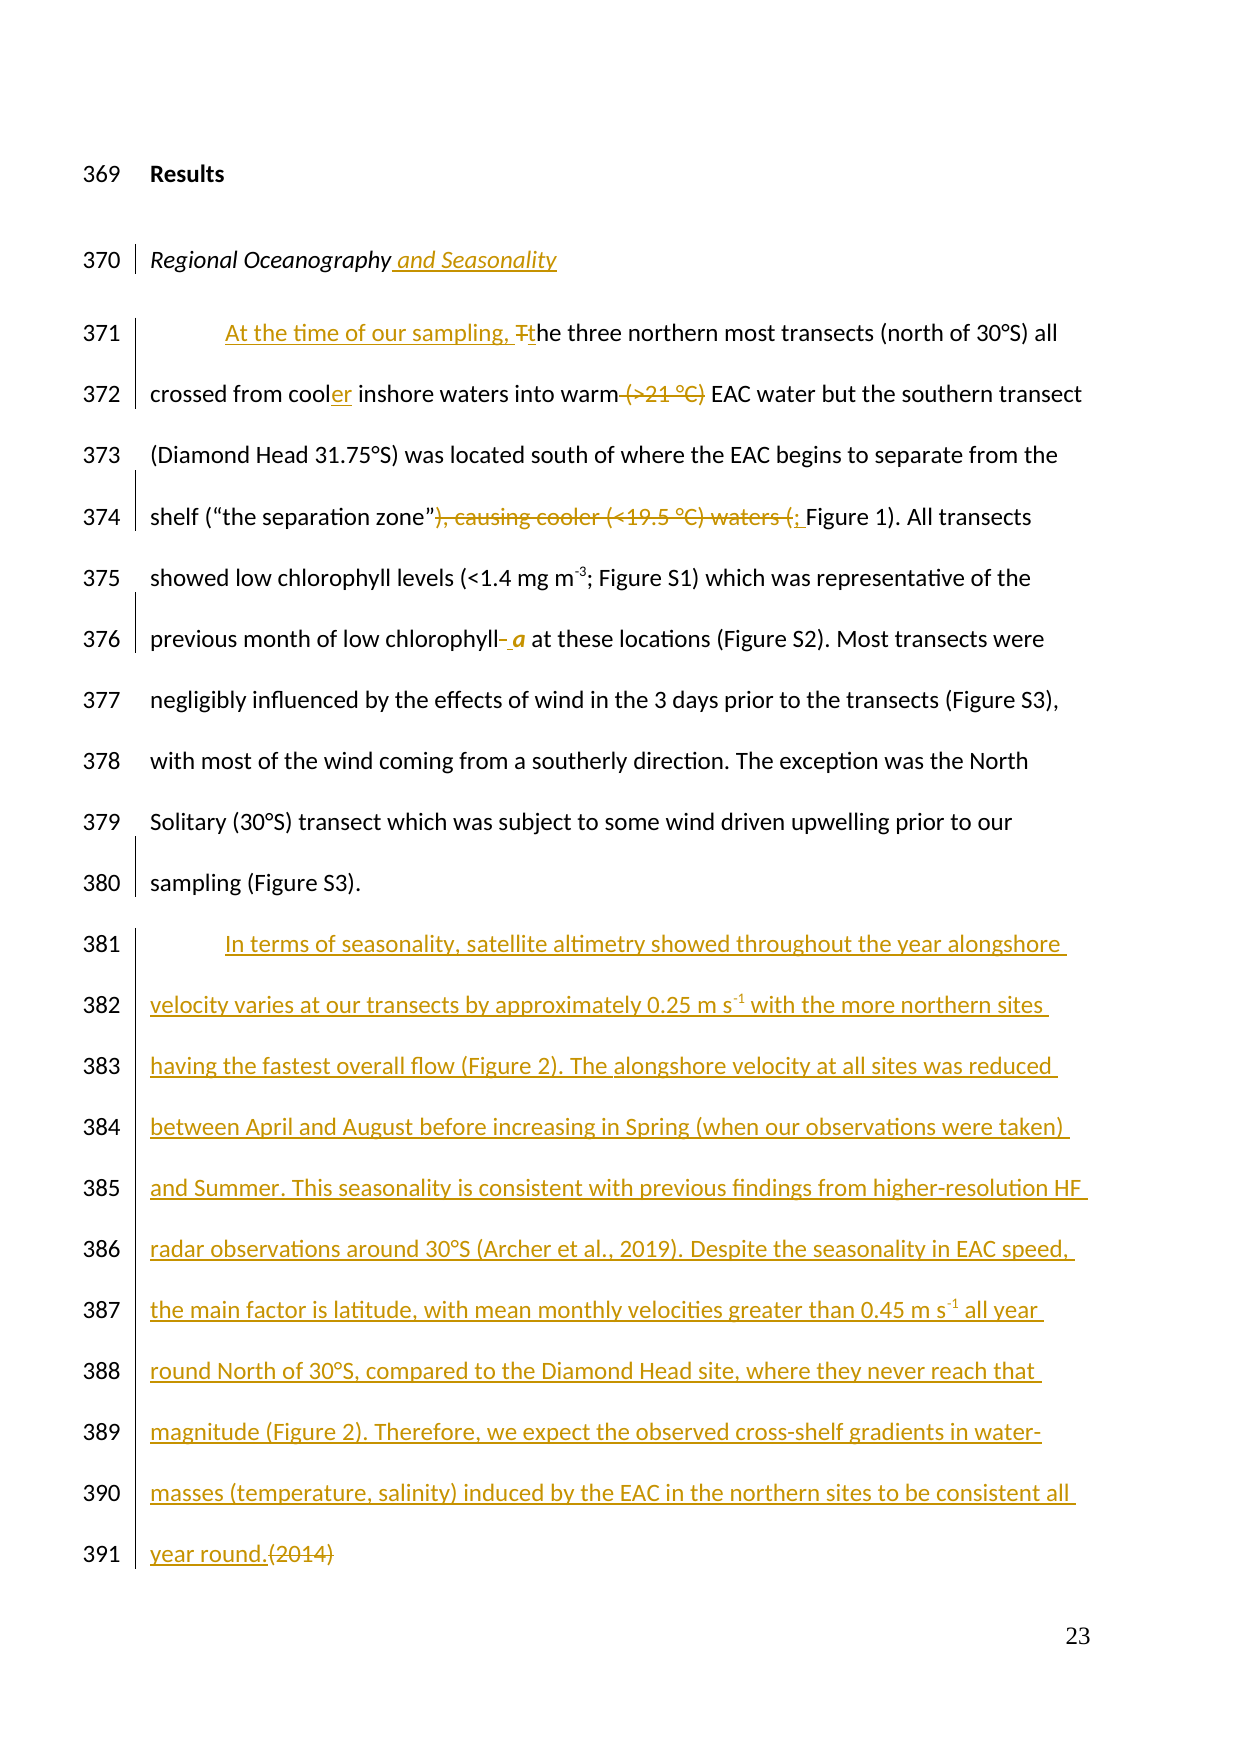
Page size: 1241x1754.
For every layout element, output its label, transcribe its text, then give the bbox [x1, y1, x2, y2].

text he three northern most transects (north of 30°S) all crossed from cool inshore waters into warm EAC water but the southern transect (Diamond Head 31.75°S) was located south of where the EAC begins to separate from the shelf (“the separation zone”Figure 1). All transects showed low chlorophyll levels (<1.4 mg m-3; Figure S1) which was representative of the previous month of low chlorophylla at these locations (Figure S2). Most transects were negligibly influenced by the effects of wind in the 3 days prior to the transects (Figure S3), with most of the wind coming from a southerly direction. The exception was the North Solitary (30°S) transect which was subject to some wind driven upwelling prior to our sampling (Figure S3). [150, 317, 1090, 897]
subtitle Regional Oceanography [150, 244, 1090, 274]
subtitle Results [150, 158, 1090, 188]
